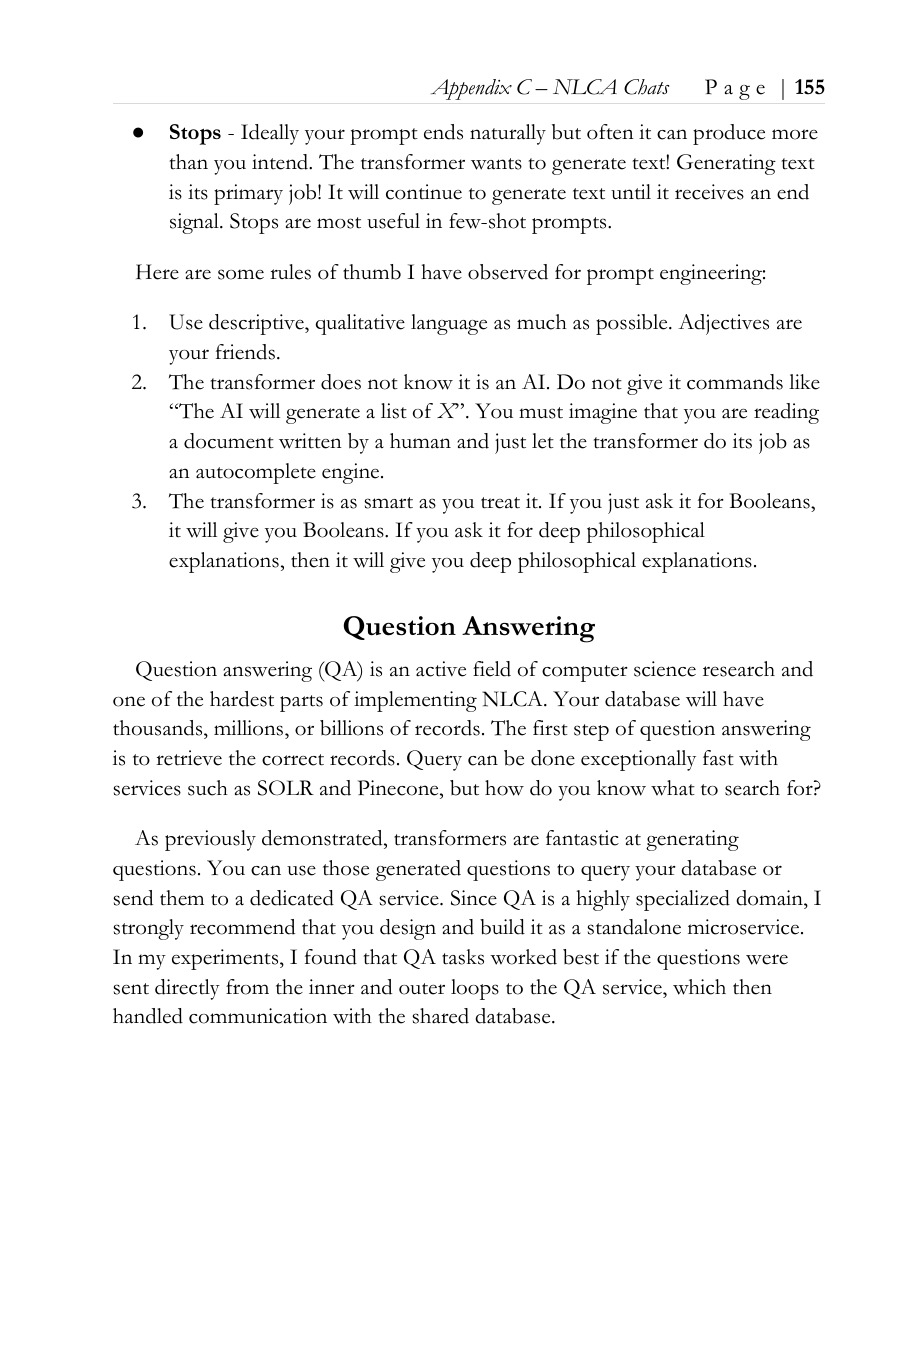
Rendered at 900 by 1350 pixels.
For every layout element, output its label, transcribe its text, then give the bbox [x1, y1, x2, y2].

text Question answering (QA) is an active field of computer science research and one of the hardest parts of implementing NLCA. Your database will have thousands, millions, or billions of records. The first step of question answering is to retrieve the correct records. Query can be done exceptionally fast with services such as SOLR and Pinecone, but how do you know what to search for? [112, 657, 825, 801]
list Stops - Ideally your prompt ends naturally but often it can produce more than you intend. The transformer wants to generate text! Generating text is its primary job! It will continue to generate text until it receives an end signal. Stops are most useful in few-shot prompts. [131, 120, 825, 235]
subtitle Question Answering [112, 611, 825, 643]
list The transformer does not know it is an AI. Do not give it commands like “The AI will generate a list of X”. You must imagine that you are reading a document written by a human and just let the transformer do its job as an autocomplete engine. [131, 369, 825, 484]
list Use descriptive, qualitative language as much as possible. Adjectives are your friends. [131, 310, 825, 366]
text Here are some rules of thumb I have observed for prompt engineering: [112, 259, 825, 285]
text As previously demonstrated, transformers are fantastic at generating questions. You can use those generated questions to query your database or send them to a dedicated QA service. Since QA is a highly specialized domain, I strongly recommend that you design and build it as a standalone microservice. In my experiments, I found that QA tasks worked best if the questions were sent directly from the inner and outer loops to the QA service, which then handled communication with the shared database. [112, 826, 825, 1030]
list The transformer is as smart as you treat it. If you just ask it for Booleans, it will give you Booleans. If you ask it for deep philosophical explanations, then it will give you deep philosophical explanations. [131, 488, 825, 573]
